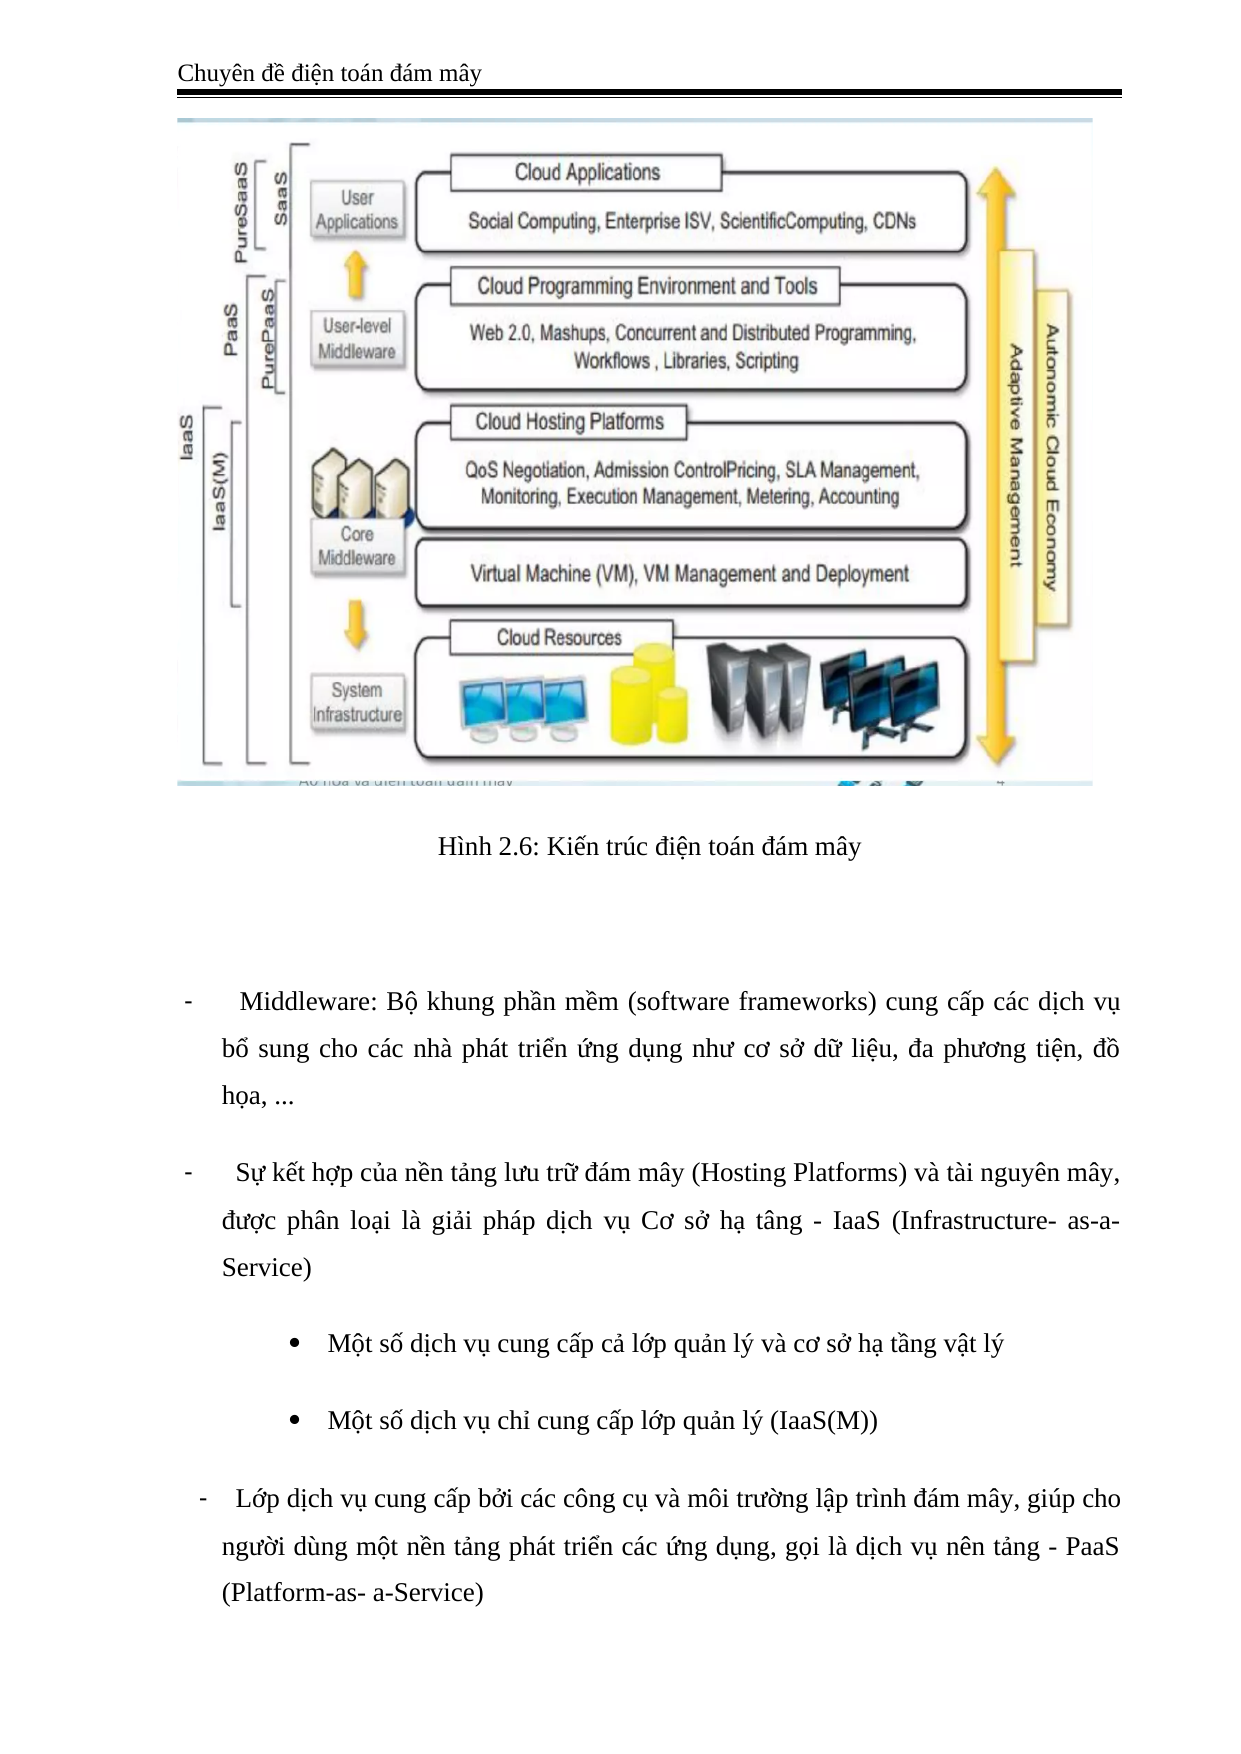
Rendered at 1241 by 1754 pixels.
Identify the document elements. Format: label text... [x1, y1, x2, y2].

list Một số dịch vụ chỉ cung cấp lớp quản lý (IaaS(M)) [290, 1404, 1122, 1436]
text Hình 2.6: Kiến trúc điện toán đám mây [177, 830, 1122, 862]
list Một số dịch vụ cung cấp cả lớp quản lý và cơ sở hạ tầng vật lý [290, 1327, 1122, 1359]
picture [177, 118, 1093, 786]
list Sự kết hợp của nền tảng lưu trữ đám mây (Hosting Platforms) và tài nguyên mây, được phân loại là giải pháp dịch vụ Cơ sở hạ tâng - IaaS (Infrastructure- as-a-Service) [184, 1156, 1122, 1282]
list Middleware: Bộ khung phần mềm (software frameworks) cung cấp các dịch vụ bổ sung cho các nhà phát triển ứng dụng như cơ sở dữ liệu, đa phương tiện, đồ họa, ... [184, 984, 1122, 1110]
list Lớp dịch vụ cung cấp bởi các công cụ và môi trường lập trình đám mây, giúp cho người dùng một nền tảng phát triển các ứng dụng, gọi là dịch vụ nên tảng - PaaS (Platform-as- a-Service) [199, 1481, 1122, 1608]
